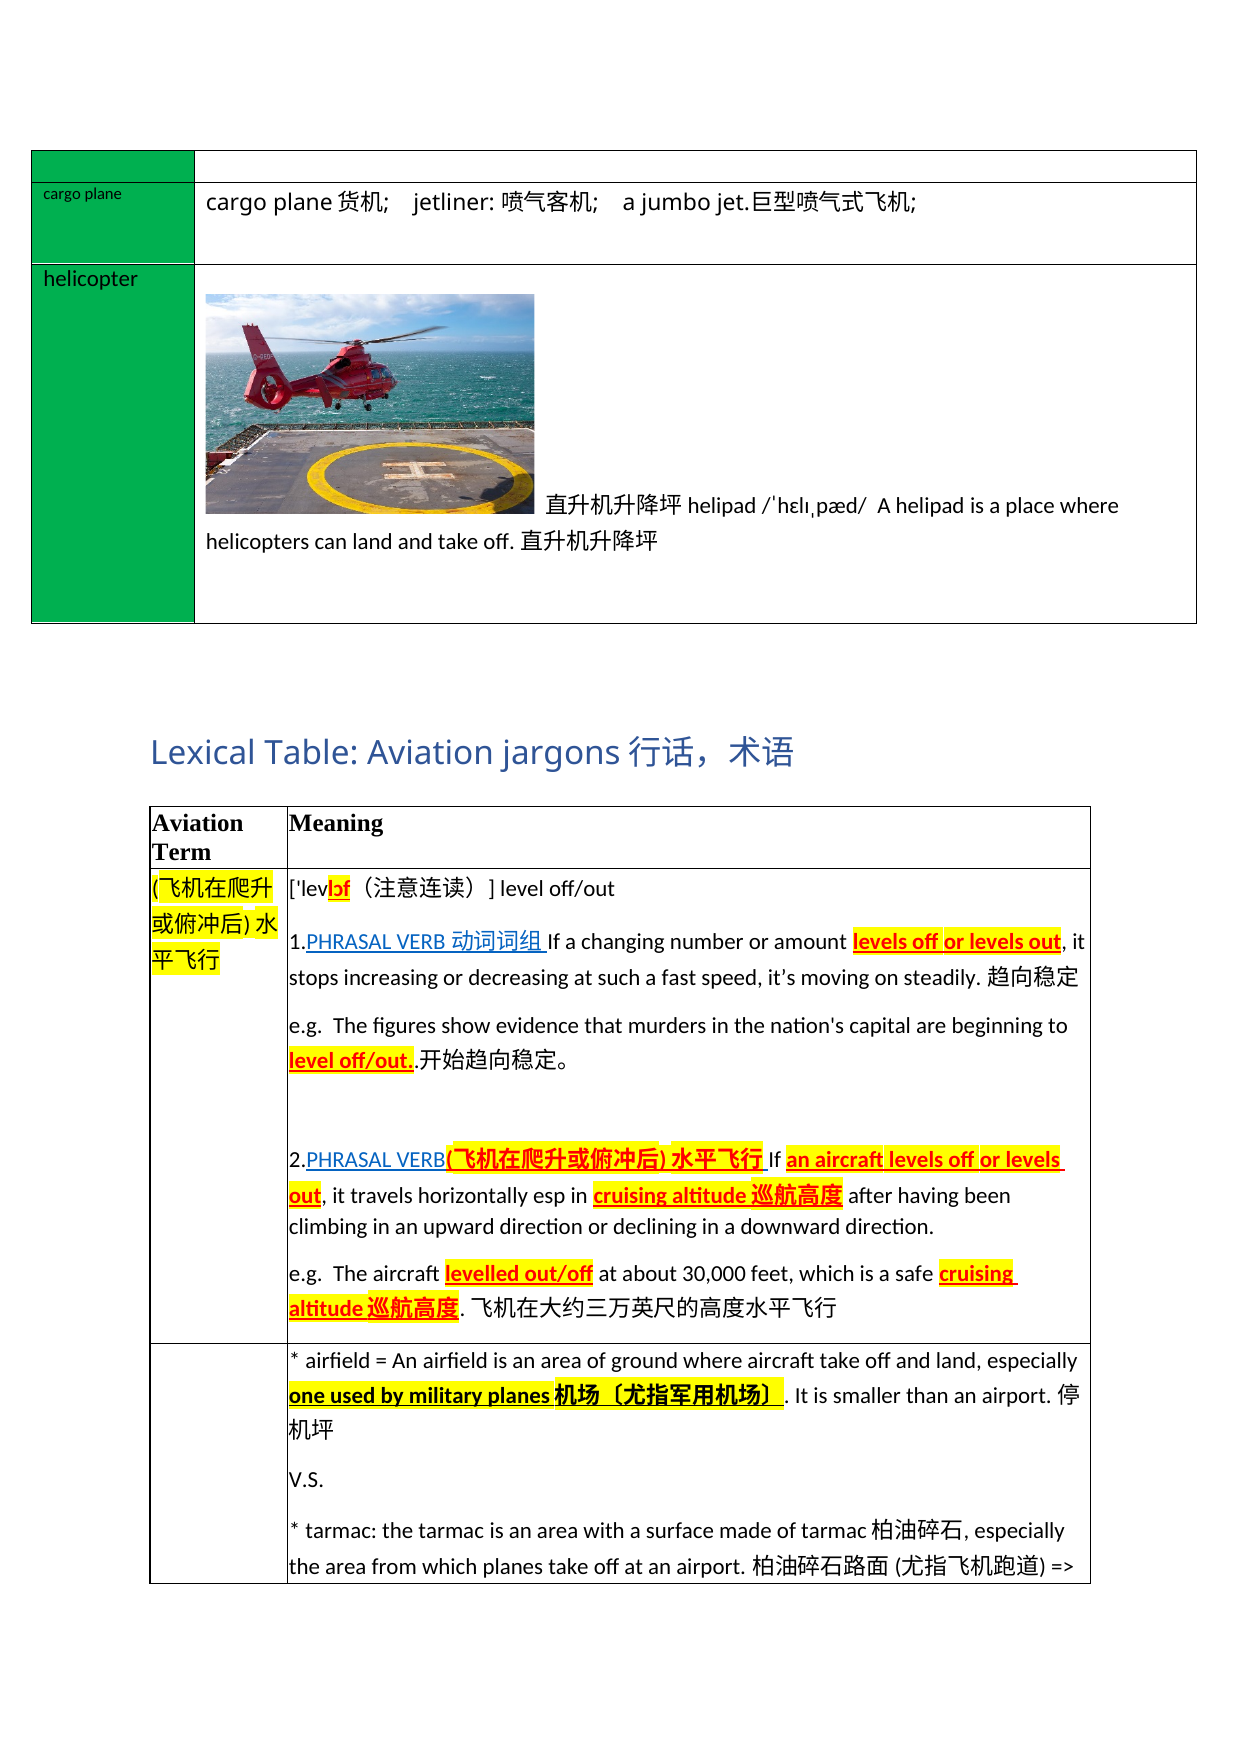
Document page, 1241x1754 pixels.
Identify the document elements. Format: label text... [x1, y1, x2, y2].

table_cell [288, 1344, 1090, 1582]
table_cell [195, 151, 1196, 182]
table_cell cargo plane货机; jetliner: 喷气客机; a jumbo jet.巨型喷气式飞机; [195, 183, 1196, 263]
table_header Meaning [288, 807, 1090, 868]
table_cell drone [32, 151, 194, 182]
table_cell helicopter [32, 265, 194, 622]
table_cell 直升机升降坪 helipad /ˈhɛlɪˌpæd/ A helipad is a place where helicopters can land and take off. 直升机升降坪 [195, 265, 1196, 622]
table_cell ['levlɔf（注意连读）] level off/out 1.PHRASAL VERB 动词词组If a changing number or amount levels off or levels out, it stops increasing or decreasing at such a fast speed, it’s moving on steadily. 趋向稳定 e.g. The figures show evidence that murders in the nation's capital are beginning to level off/out..开始趋向稳定。 2.PHRASAL VERB(飞机在爬升或俯冲后) 水平飞行 If an aircraft levels off or levels out, it travels horizontally esp in cruising altitude巡航高度 after having been climbing in an upward direction or declining in a downward direction. e.g. The aircraft levelled out/off at about 30,000 feet, which is a safe cruising altitude巡航高度. 飞机在大约三万英尺的高度水平飞行 [288, 869, 1090, 1343]
table_cell (飞机在爬升或俯冲后) 水平飞行 [151, 869, 287, 1343]
table_cell cargo plane [32, 183, 194, 263]
picture [205, 294, 535, 514]
subtitle Lexical Table: Aviation jargons行话，术语 [150, 726, 1090, 774]
table_header Aviation Term [151, 807, 287, 868]
table_cell [151, 1344, 287, 1582]
